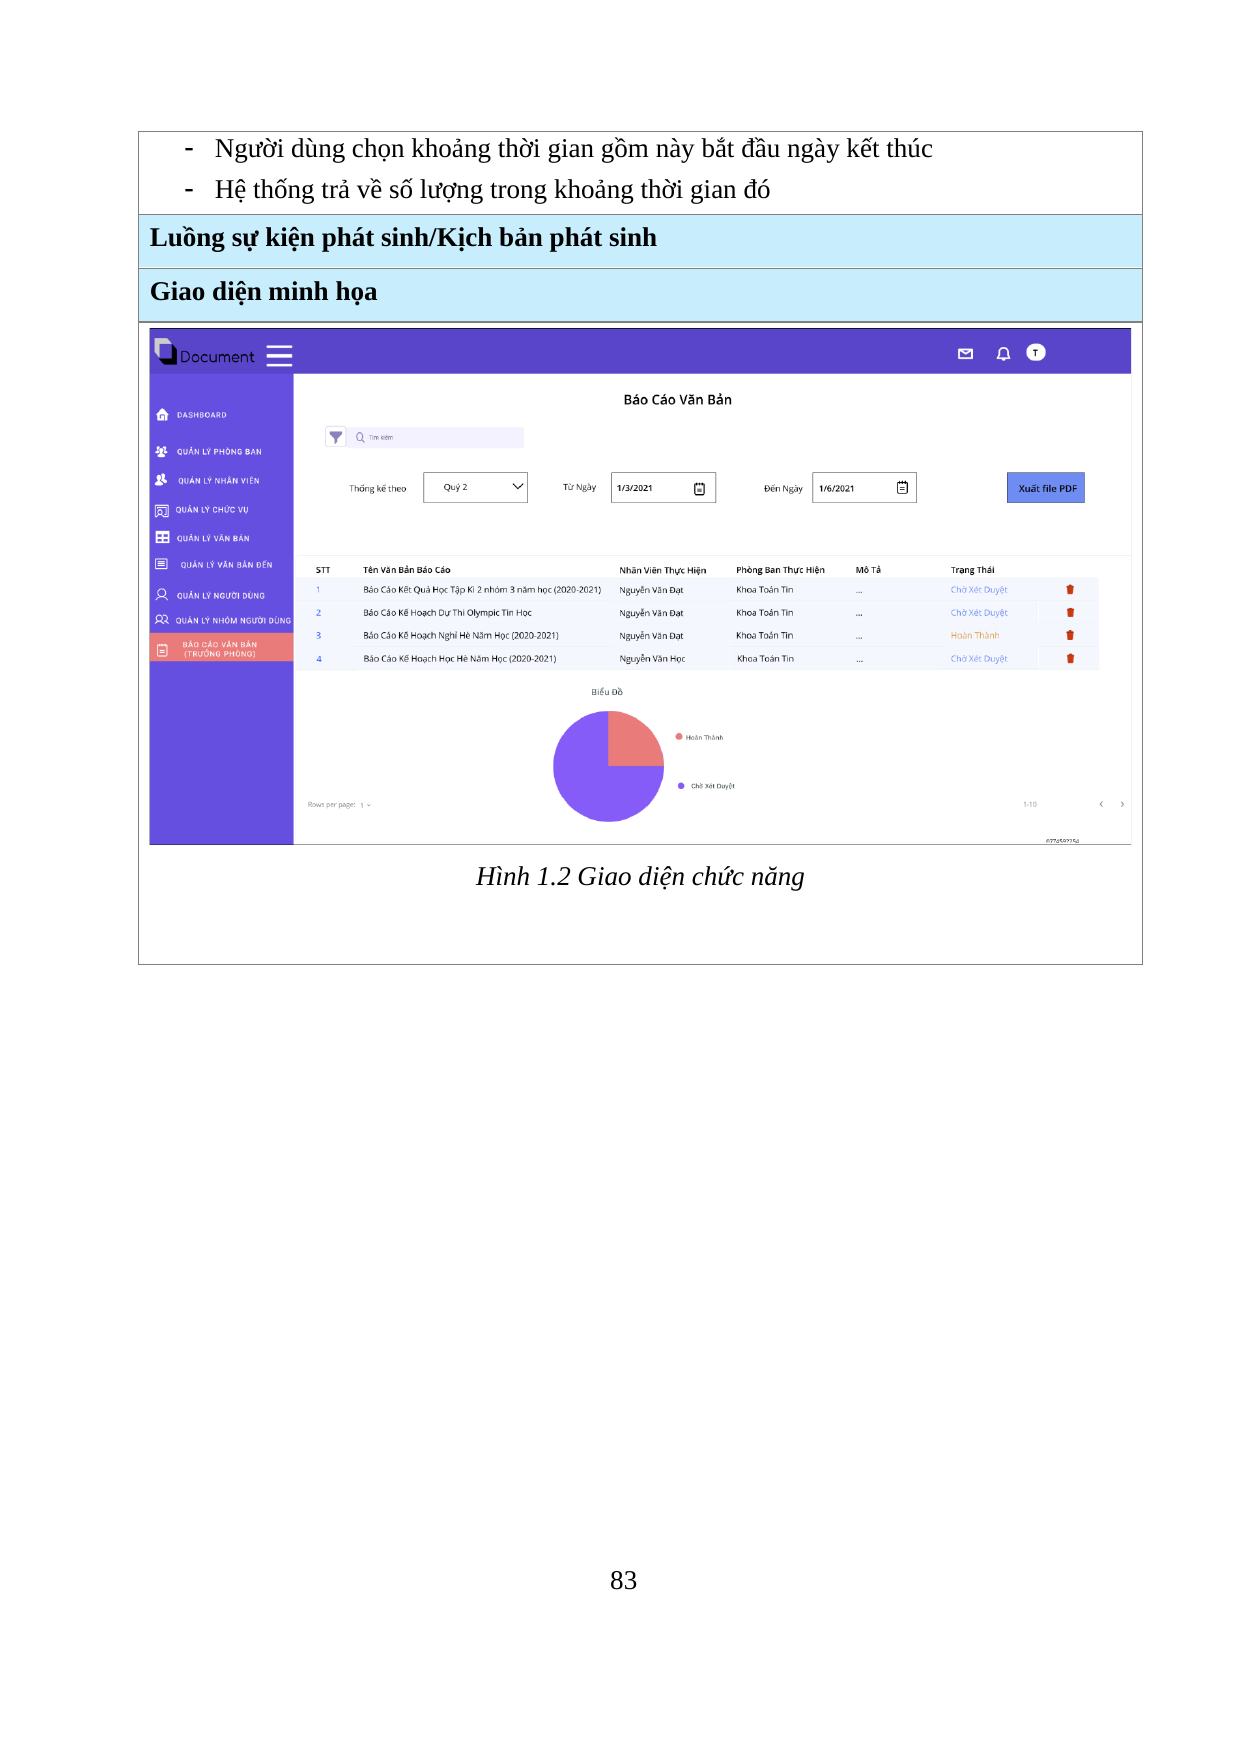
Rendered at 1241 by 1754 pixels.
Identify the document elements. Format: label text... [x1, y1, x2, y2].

table_cell Luồng sự kiện phát sinh/Kịch bản phát sinh [139, 215, 1142, 267]
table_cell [139, 132, 1142, 213]
table_cell Hình 1.2 Giao diện chức năng [139, 323, 1142, 964]
table_cell Giao diện minh họa [139, 269, 1142, 321]
picture [149, 328, 1132, 845]
